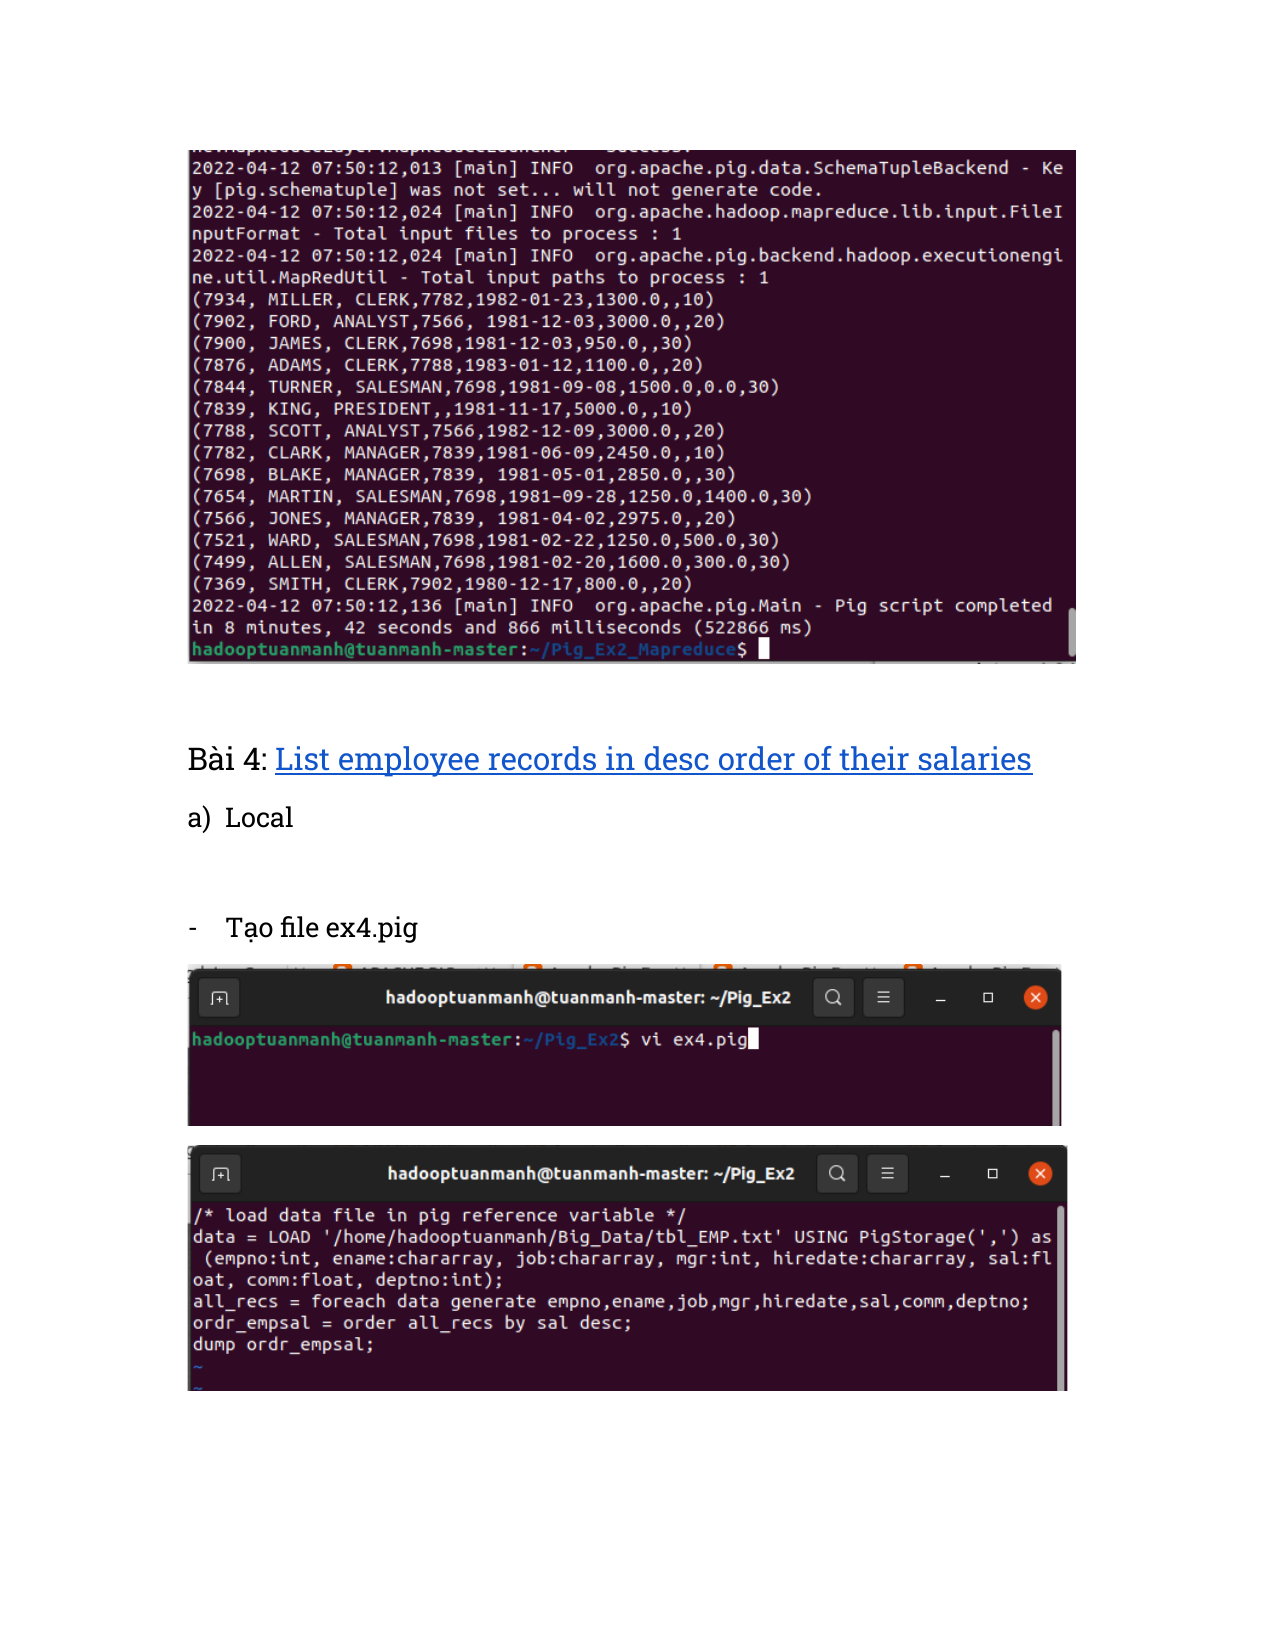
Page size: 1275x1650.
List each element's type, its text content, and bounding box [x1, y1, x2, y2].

picture [187, 150, 1076, 664]
subtitle Bài 4: List employee records in desc order of their salaries [187, 738, 1125, 779]
list Tạo file ex4.pig [187, 909, 1125, 945]
picture [187, 1145, 1068, 1391]
list Local [187, 799, 1125, 835]
picture [187, 964, 1062, 1126]
